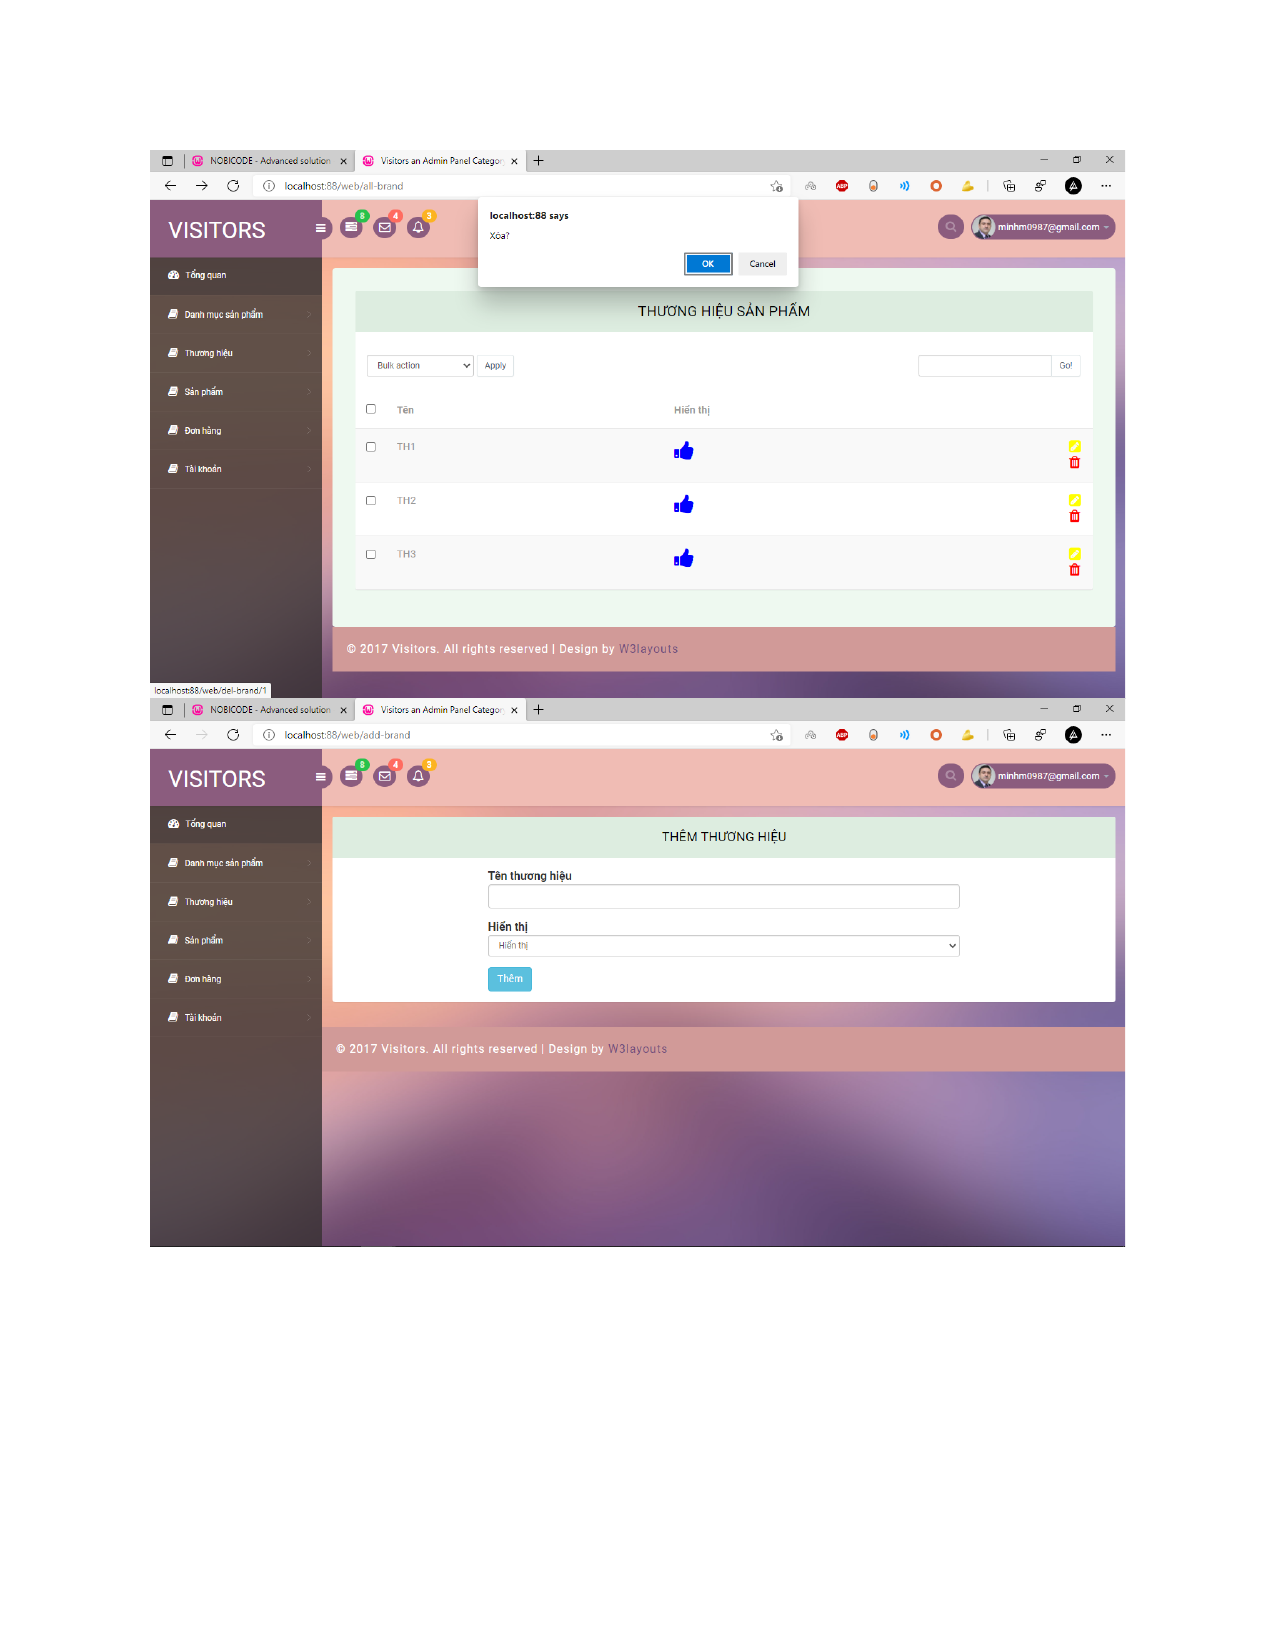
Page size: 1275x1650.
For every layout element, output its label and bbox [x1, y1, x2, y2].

picture [150, 150, 1125, 1247]
